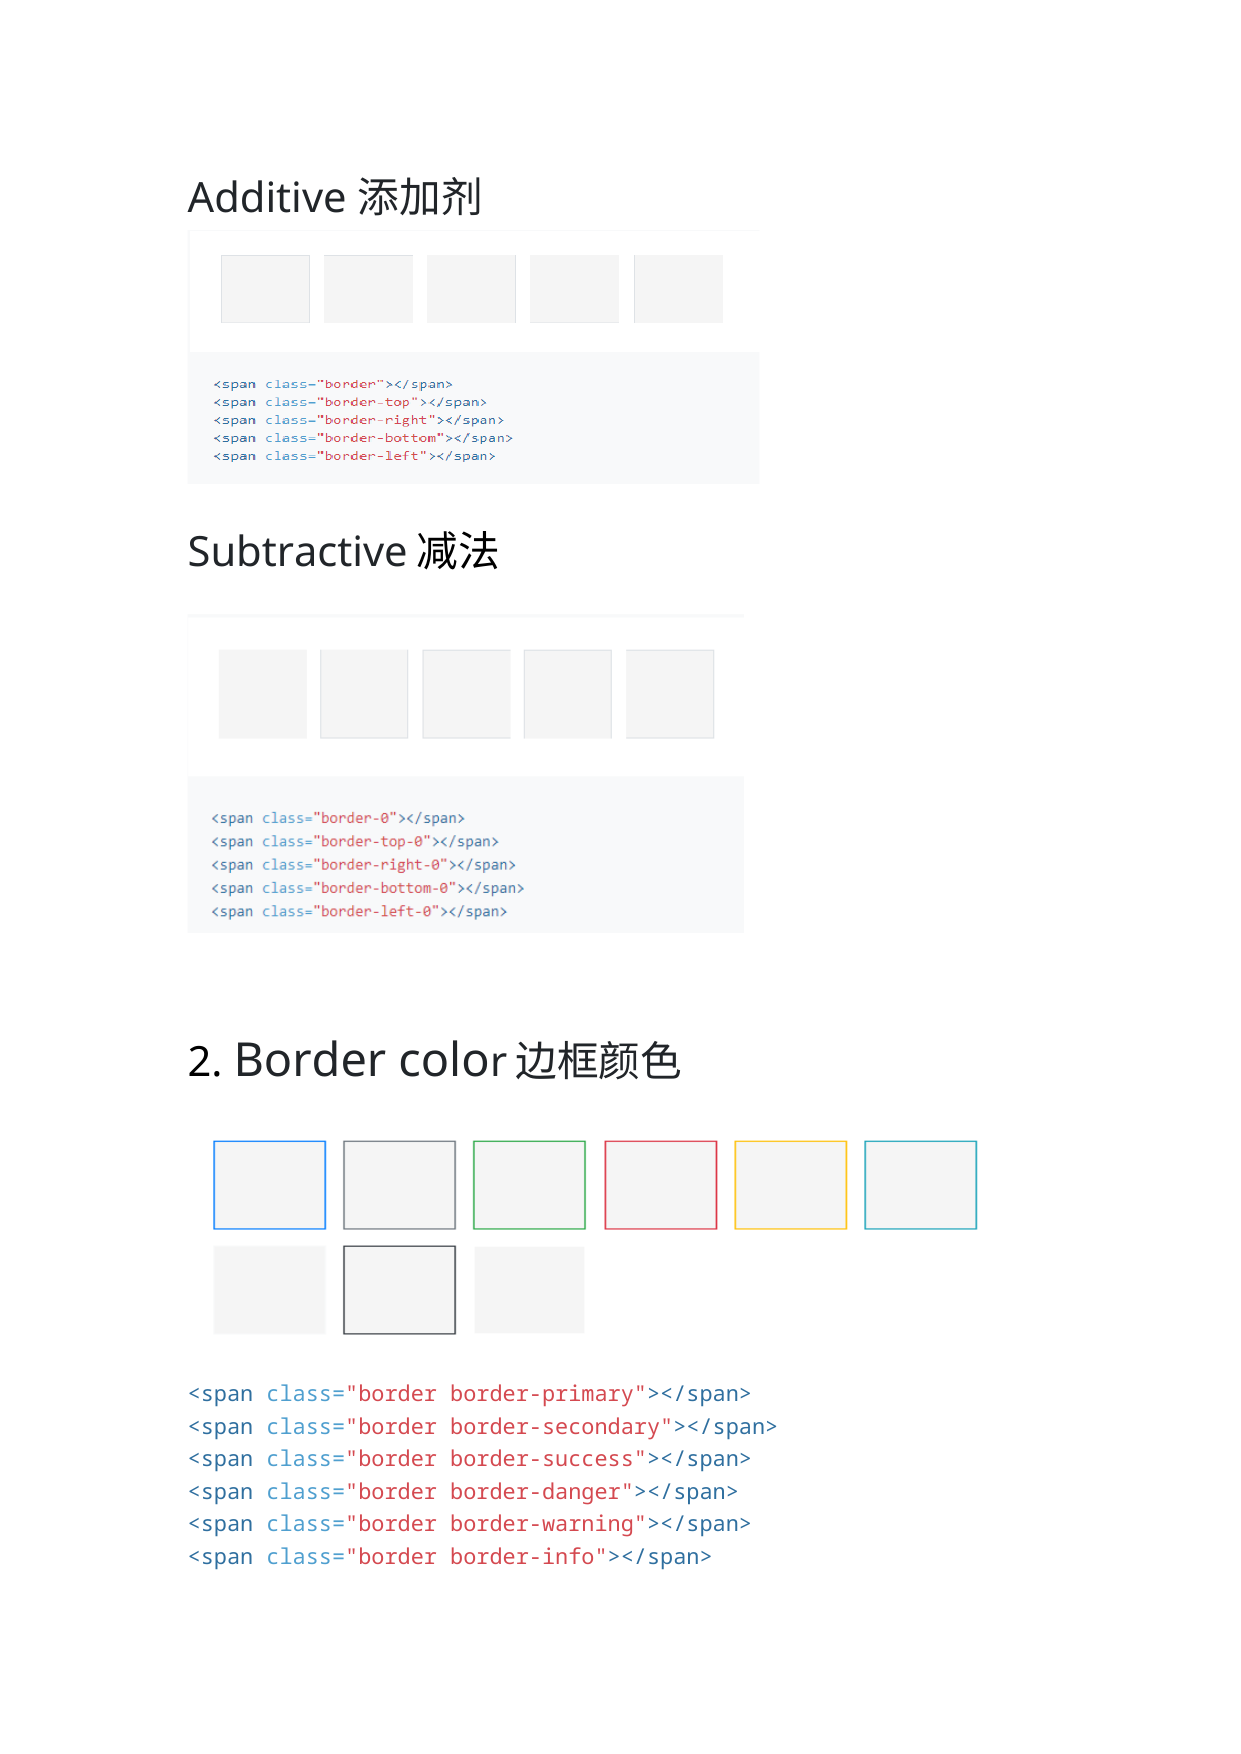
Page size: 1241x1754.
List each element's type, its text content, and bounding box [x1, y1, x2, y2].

text Subtractive减法 [187, 516, 1053, 581]
list Border color边框颜色 [187, 1026, 1053, 1091]
picture [187, 612, 744, 933]
text <span class="border border-secondary"></span> [187, 1409, 1053, 1442]
text <span class="border border-success"></span> [187, 1442, 1053, 1474]
picture [187, 230, 760, 484]
picture [187, 1126, 993, 1342]
text <span class="border border-danger"></span> [187, 1474, 1053, 1507]
text <span class="border border-warning"></span> [187, 1507, 1053, 1539]
text <span class="border border-info"></span> [187, 1539, 1053, 1572]
text <span class="border border-primary"></span> [187, 1377, 1053, 1409]
